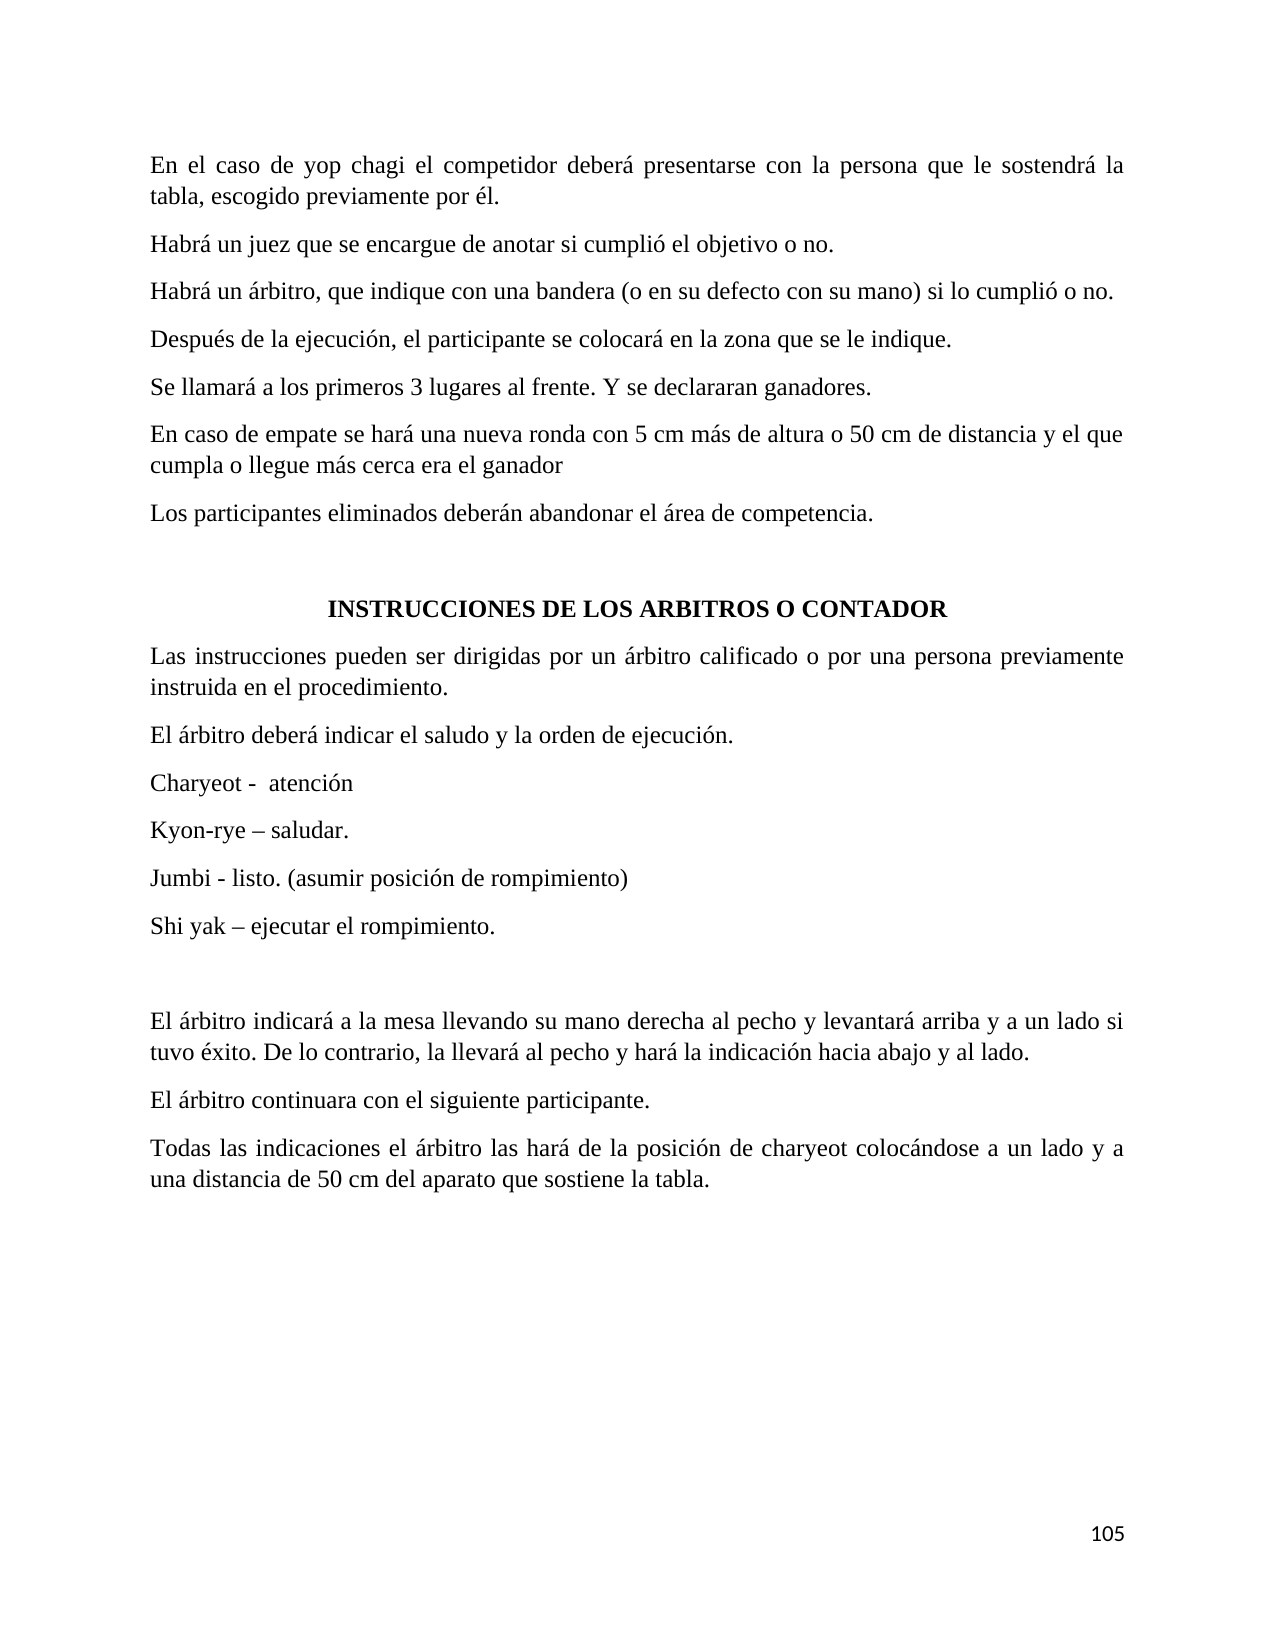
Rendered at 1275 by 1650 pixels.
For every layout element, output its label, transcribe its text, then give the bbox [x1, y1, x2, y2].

text Los participantes eliminados deberán abandonar el área de competencia. [150, 498, 1125, 527]
text Shi yak – ejecutar el rompimiento. [150, 911, 1125, 940]
text Charyeot - atención [150, 768, 1125, 797]
text En el caso de yop chagi el competidor deberá presentarse con la persona que le sostendrá la tabla, escogido previamente por él. [150, 150, 1125, 210]
text Se llamará a los primeros 3 lugares al frente. Y se declararan ganadores. [150, 372, 1125, 401]
text Habrá un juez que se encargue de anotar si cumplió el objetivo o no. [150, 229, 1125, 257]
text Las instrucciones pueden ser dirigidas por un árbitro calificado o por una persona previamente instruida en el procedimiento. [150, 641, 1125, 701]
text Habrá un árbitro, que indique con una bandera (o en su defecto con su mano) si lo cumplió o no. [150, 276, 1125, 305]
text Kyon-rye – saludar. [150, 816, 1125, 844]
text Jumbi - listo. (asumir posición de rompimiento) [150, 863, 1125, 892]
text El árbitro indicará a la mesa llevando su mano derecha al pecho y levantará arriba y a un lado si tuvo éxito. De lo contrario, la llevará al pecho y hará la indicación hacia abajo y al lado. [150, 1006, 1125, 1066]
text INSTRUCCIONES DE LOS ARBITROS O CONTADOR [150, 594, 1125, 622]
text Todas las indicaciones el árbitro las hará de la posición de charyeot colocándose a un lado y a una distancia de 50 cm del aparato que sostiene la tabla. [150, 1133, 1125, 1193]
text El árbitro deberá indicar el saludo y la orden de ejecución. [150, 720, 1125, 749]
text Después de la ejecución, el participante se colocará en la zona que se le indique. [150, 324, 1125, 353]
text En caso de empate se hará una nueva ronda con 5 cm más de altura o 50 cm de distancia y el que cumpla o llegue más cerca era el ganador [150, 419, 1125, 479]
text El árbitro continuara con el siguiente participante. [150, 1085, 1125, 1114]
